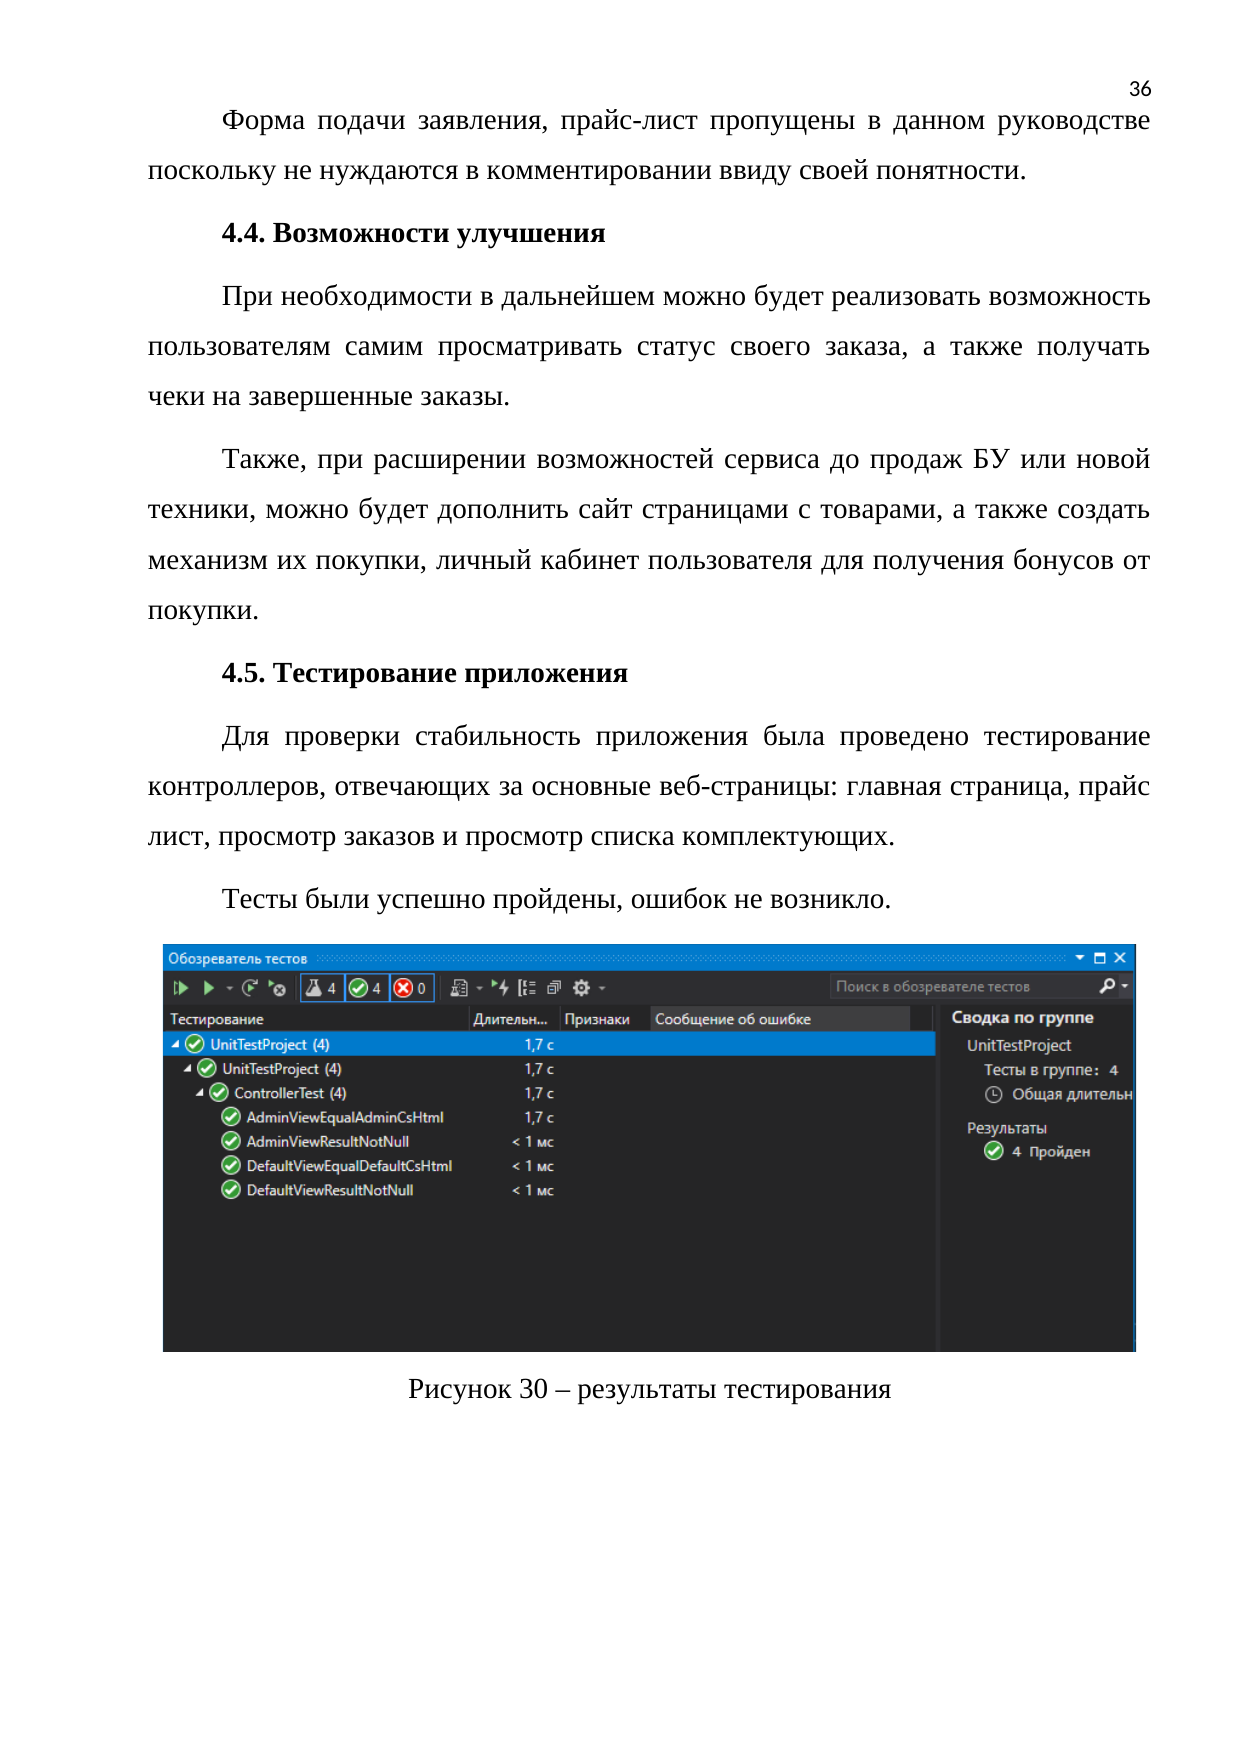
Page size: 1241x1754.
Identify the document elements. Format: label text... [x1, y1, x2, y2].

text Для проверки стабильность приложения была проведено тестирование контроллеров, отвечающих за основные веб-страницы: главная страница, прайс лист, просмотр заказов и просмотр списка комплектующих. [148, 718, 1152, 852]
text Также, при расширении возможностей сервиса до продаж БУ или новой техники, можно будет дополнить сайт страницами с товарами, а также создать механизм их покупки, личный кабинет пользователя для получения бонусов от покупки. [148, 441, 1152, 626]
subtitle 4.5. Тестирование приложения [148, 655, 1152, 688]
subtitle 4.4. Возможности улучшения [148, 215, 1152, 248]
text Форма подачи заявления, прайс-лист пропущены в данном руководстве поскольку не нуждаются в комментировании ввиду своей понятности. [148, 102, 1152, 186]
text При необходимости в дальнейшем можно будет реализовать возможность пользователям самим просматривать статус своего заказа, а также получать чеки на завершенные заказы. [148, 278, 1152, 412]
text Рисунок 30 – результаты тестирования [148, 1371, 1152, 1404]
picture [162, 944, 1137, 1352]
text Тесты были успешно пройдены, ошибок не возникло. [148, 881, 1152, 915]
